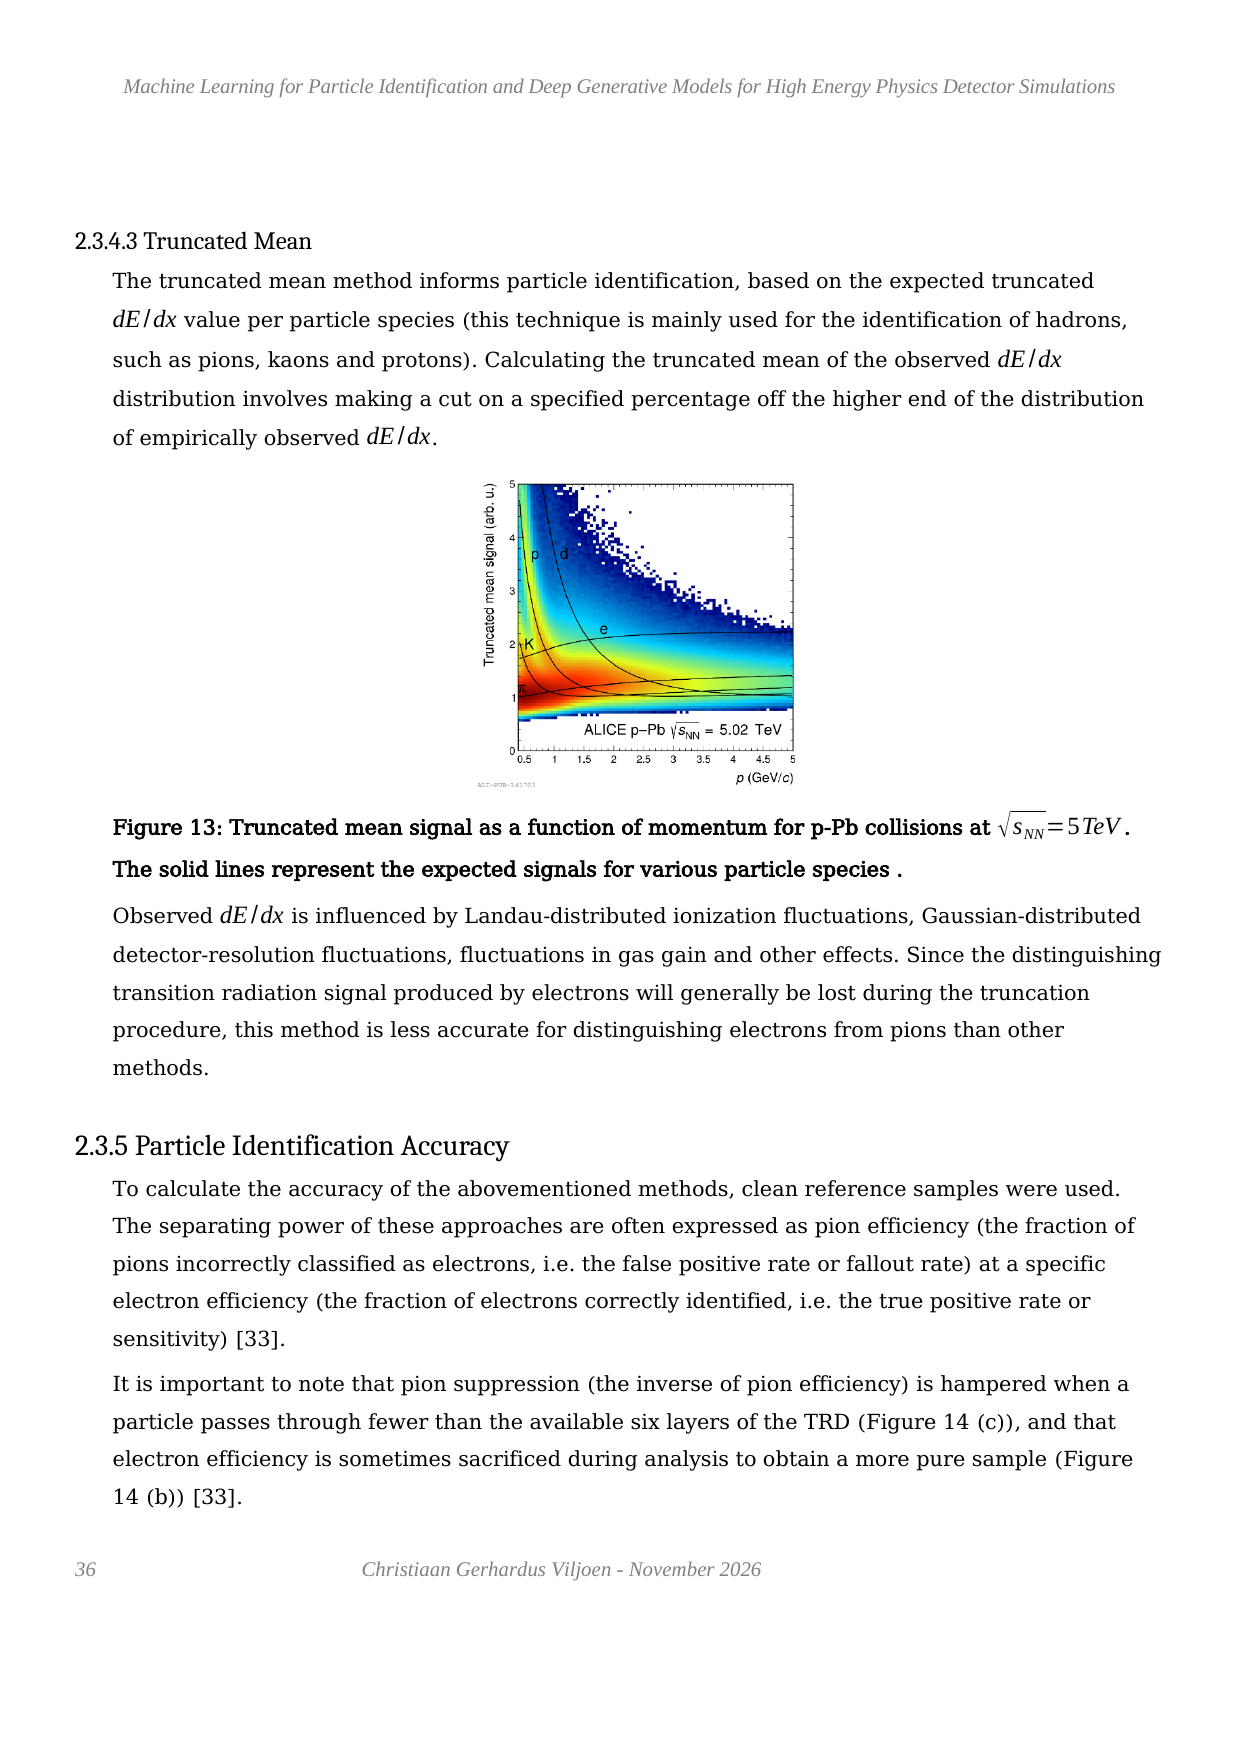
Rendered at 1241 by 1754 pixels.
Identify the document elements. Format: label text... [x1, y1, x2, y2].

subtitle Particle Identification Accuracy [75, 1129, 1165, 1163]
text To calculate the accuracy of the abovementioned methods, clean reference samples were used. The separating power of these approaches are often expressed as pion efficiency (the fraction of pions incorrectly classified as electrons, i.e. the false positive rate or fallout rate) at a specific electron efficiency (the fraction of electrons correctly identified, i.e. the true positive rate or sensitivity) . [112, 1175, 1165, 1350]
text The truncated mean method informs particle identification, based on the expected truncated value per particle species (this technique is mainly used for the identification of hadrons, such as pions, kaons and protons). Calculating the truncated mean of the observed distribution involves making a cut on a specified percentage off the higher end of the distribution of empirically observed . [112, 268, 1165, 451]
subtitle Truncated Mean [75, 227, 1165, 255]
picture [475, 471, 803, 789]
text It is important to note that pion suppression (the inverse of pion efficiency) is hampered when a particle passes through fewer than the available six layers of the TRD (Figure 14 (c)), and that electron efficiency is sometimes sacrificed during analysis to obtain a more pure sample (Figure 14 (b)) . [112, 1371, 1165, 1509]
text Figure 13: Truncated mean signal as a function of momentum for p-Pb collisions at . The solid lines represent the expected signals for various particle species . [112, 810, 1165, 881]
text Observed is influenced by Landau-distributed ionization fluctuations, Gaussian-distributed detector-resolution fluctuations, fluctuations in gas gain and other effects. Since the distinguishing transition radiation signal produced by electrons will generally be lost during the truncation procedure, this method is less accurate for distinguishing electrons from pions than other methods. [112, 902, 1165, 1079]
